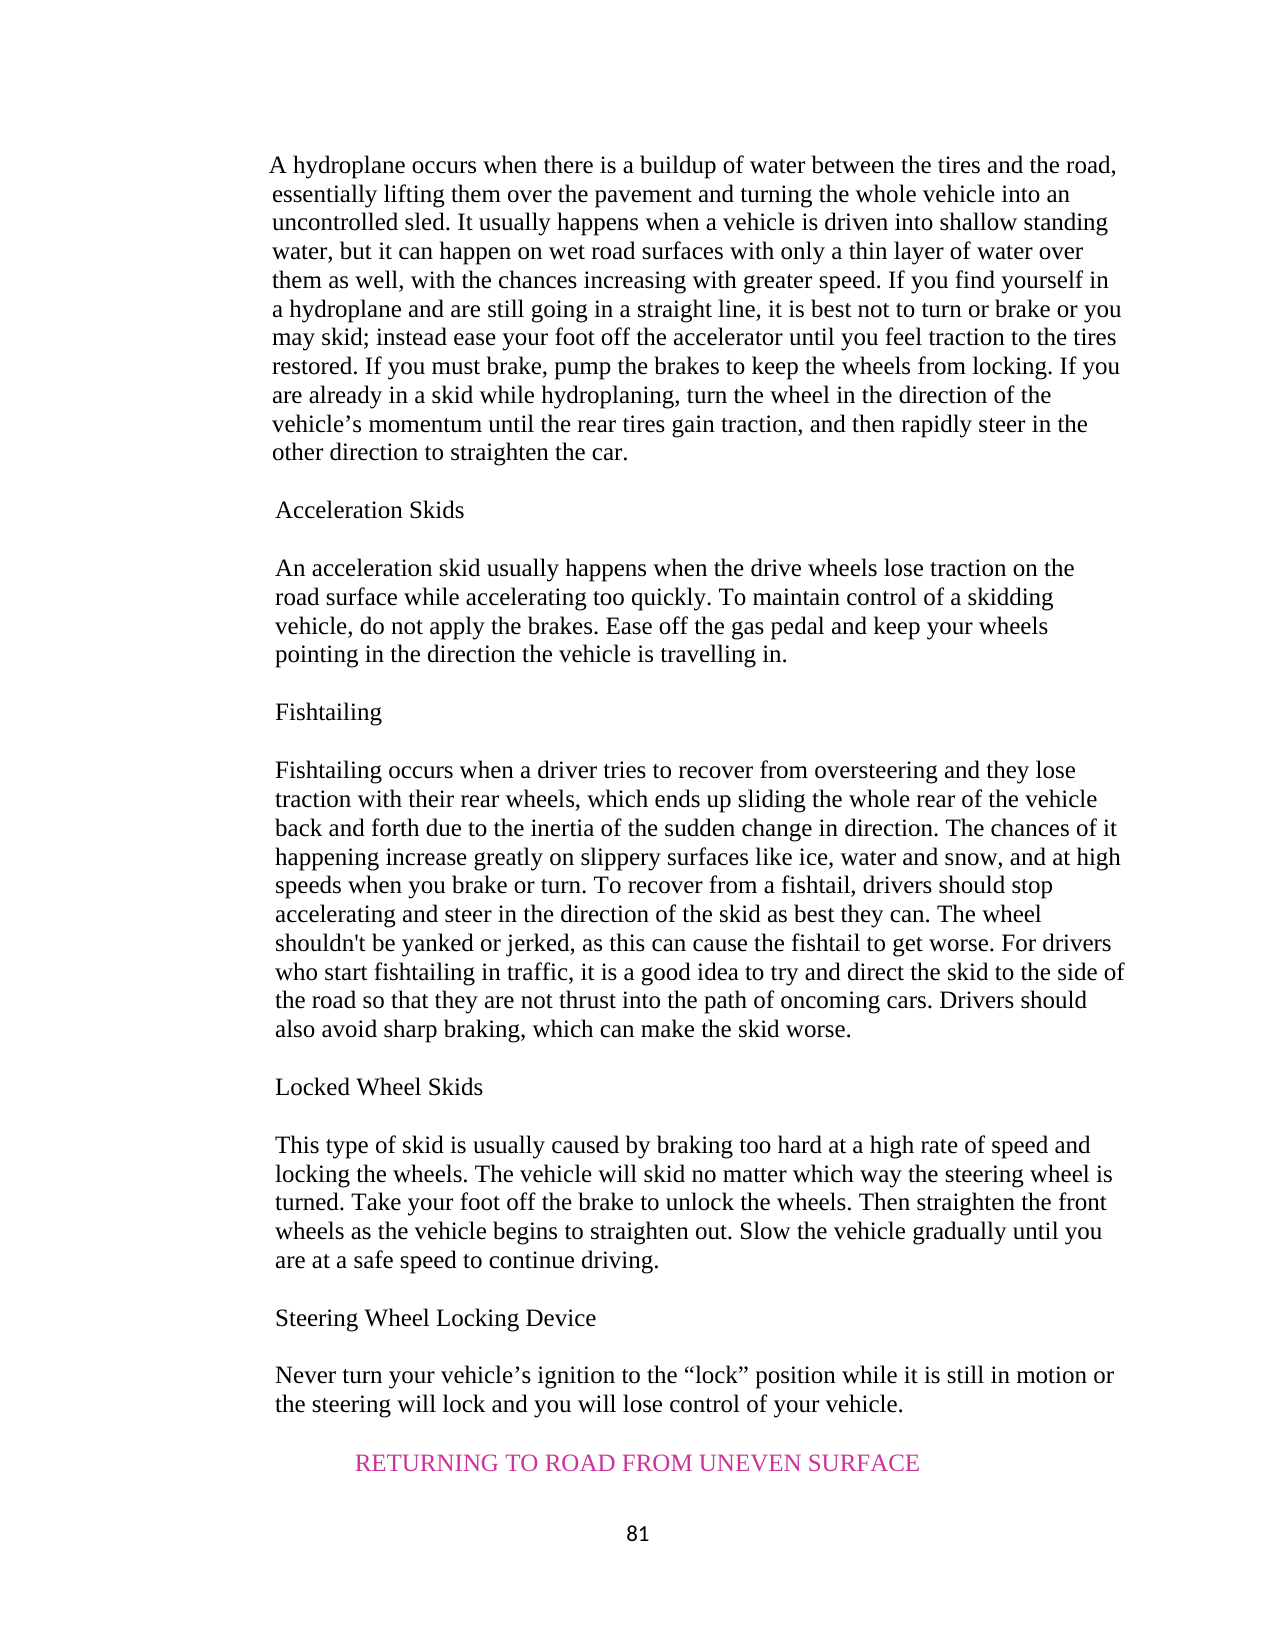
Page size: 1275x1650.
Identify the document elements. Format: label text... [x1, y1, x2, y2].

text Locked Wheel Skids [275, 1072, 1125, 1101]
text Steering Wheel Locking Device [275, 1303, 1125, 1332]
text RETURNING TO ROAD FROM UNEVEN SURFACE [150, 1448, 1125, 1477]
text This type of skid is usually caused by braking too hard at a high rate of speed and locking the wheels. The vehicle will skid no matter which way the steering wheel is turned. Take your foot off the brake to unlock the wheels. Then straighten the front wheels as the vehicle begins to straighten out. Slow the vehicle gradually until you are at a safe speed to continue driving. [275, 1130, 1125, 1274]
text Never turn your vehicle’s ignition to the “lock” position while it is still in motion or the steering will lock and you will lose control of your vehicle. [275, 1332, 1125, 1418]
text Fishtailing [275, 697, 1125, 726]
text An acceleration skid usually happens when the drive wheels lose traction on the road surface while accelerating too quickly. To maintain control of a skidding vehicle, do not apply the brakes. Ease off the gas pedal and keep your wheels pointing in the direction the vehicle is travelling in. [275, 553, 1125, 668]
text Acceleration Skids [275, 495, 1125, 524]
text Fishtailing occurs when a driver tries to recover from oversteering and they lose traction with their rear wheels, which ends up sliding the whole rear of the vehicle back and forth due to the inertia of the sudden change in direction. The chances of it happening increase greatly on slippery surfaces like ice, water and snow, and at high speeds when you brake or turn. To recover from a fishtail, drivers should stop accelerating and steer in the direction of the skid as best they can. The wheel shouldn't be yanked or jerked, as this can cause the fishtail to get worse. For drivers who start fishtailing in traffic, it is a good idea to try and direct the skid to the side of the road so that they are not thrust into the path of oncoming cars. Drivers should also avoid sharp braking, which can make the skid worse. [275, 755, 1125, 1043]
text A hydroplane occurs when there is a buildup of water between the tires and the road, essentially lifting them over the pavement and turning the whole vehicle into an uncontrolled sled. It usually happens when a vehicle is driven into shallow standing water, but it can happen on wet road surfaces with only a thin layer of water over them as well, with the chances increasing with greater speed. If you find yourself in a hydroplane and are still going in a straight line, it is best not to turn or brake or you may skid; instead ease your foot off the accelerator until you feel traction to the tires restored. If you must brake, pump the brakes to keep the wheels from locking. If you are already in a skid while hydroplaning, turn the wheel in the direction of the vehicle’s momentum until the rear tires gain traction, and then rapidly steer in the other direction to straighten the car. [262, 150, 1125, 466]
